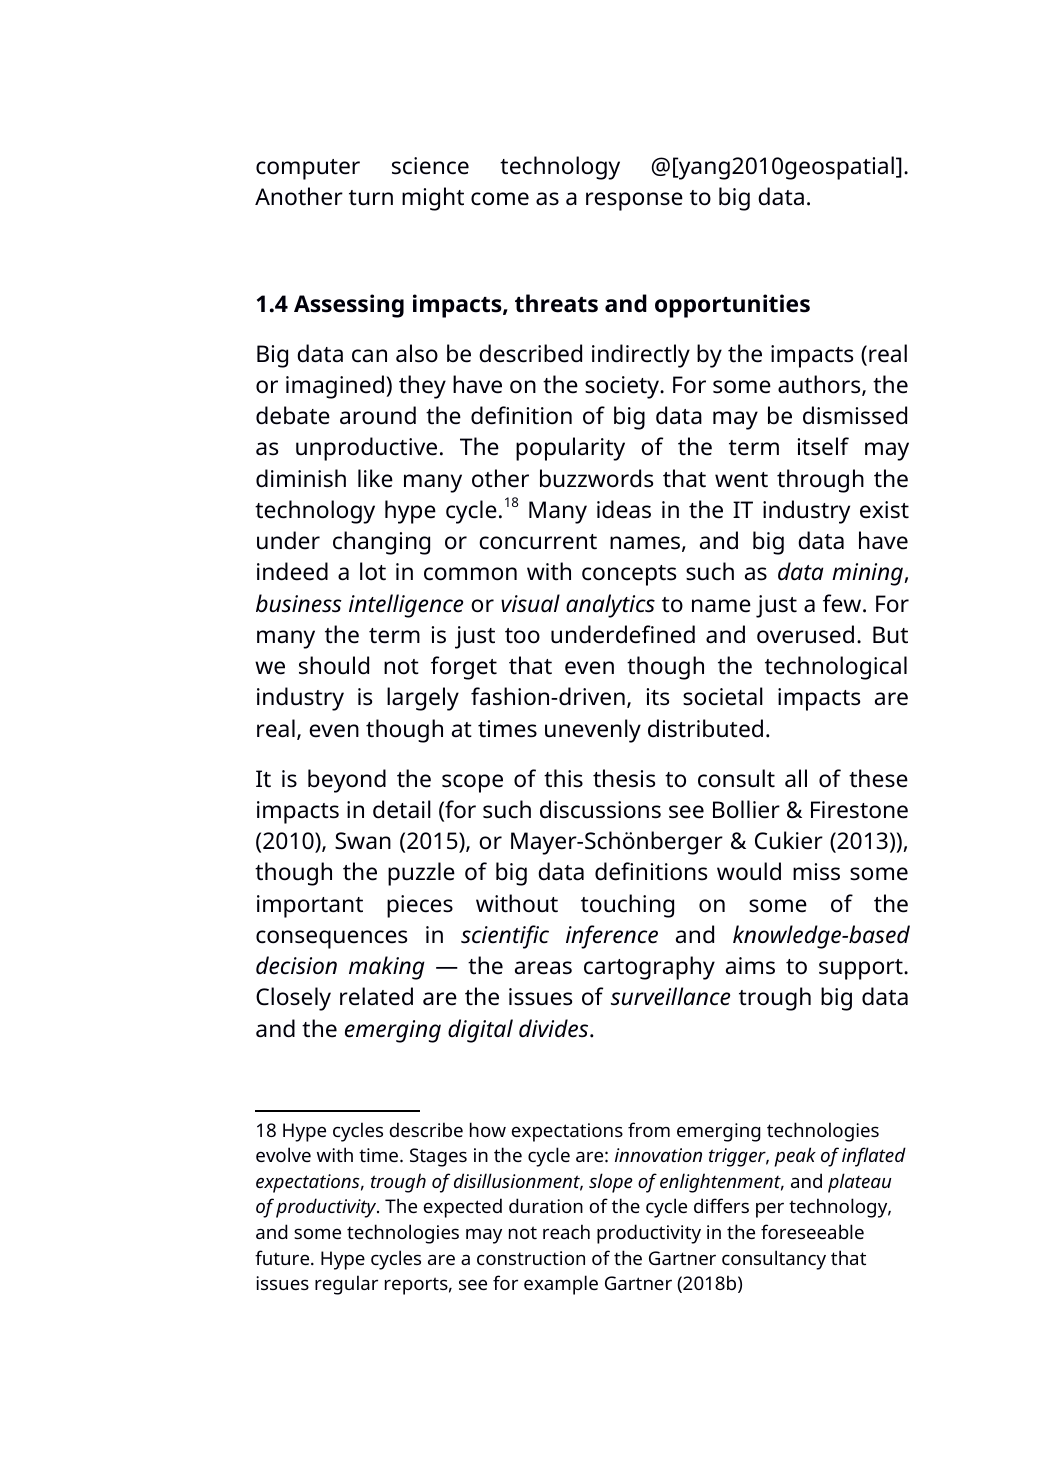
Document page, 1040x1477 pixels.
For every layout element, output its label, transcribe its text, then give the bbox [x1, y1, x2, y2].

subtitle 1.4 Assessing impacts, threats and opportunities [255, 287, 910, 319]
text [255, 150, 910, 212]
text Big data can also be described indirectly by the impacts (real or imagined) they have on the society. For some authors, the debate around the definition of big data may be dismissed as unproductive. The popularity of the term itself may diminish like many other buzzwords that went through the technology hype cycle. Many ideas in the IT industry exist under changing or concurrent names, and big data have indeed a lot in common with concepts such as data mining, business intelligence or visual analytics to name just a few. For many the term is just too underdefined and overused. But we should not forget that even though the technological industry is largely fashion-driven, its societal impacts are real, even though at times unevenly distributed. [255, 337, 910, 744]
text It is beyond the scope of this thesis to consult all of these impacts in detail (for such discussions see Bollier & Firestone (2010), Swan (2015), or Mayer-Schönberger & Cukier (2013)), though the puzzle of big data definitions would miss some important pieces without touching on some of the consequences in scientific inference and knowledge-based decision making — the areas cartography aims to support. Closely related are the issues of surveillance trough big data and the emerging digital divides. [255, 762, 910, 1044]
